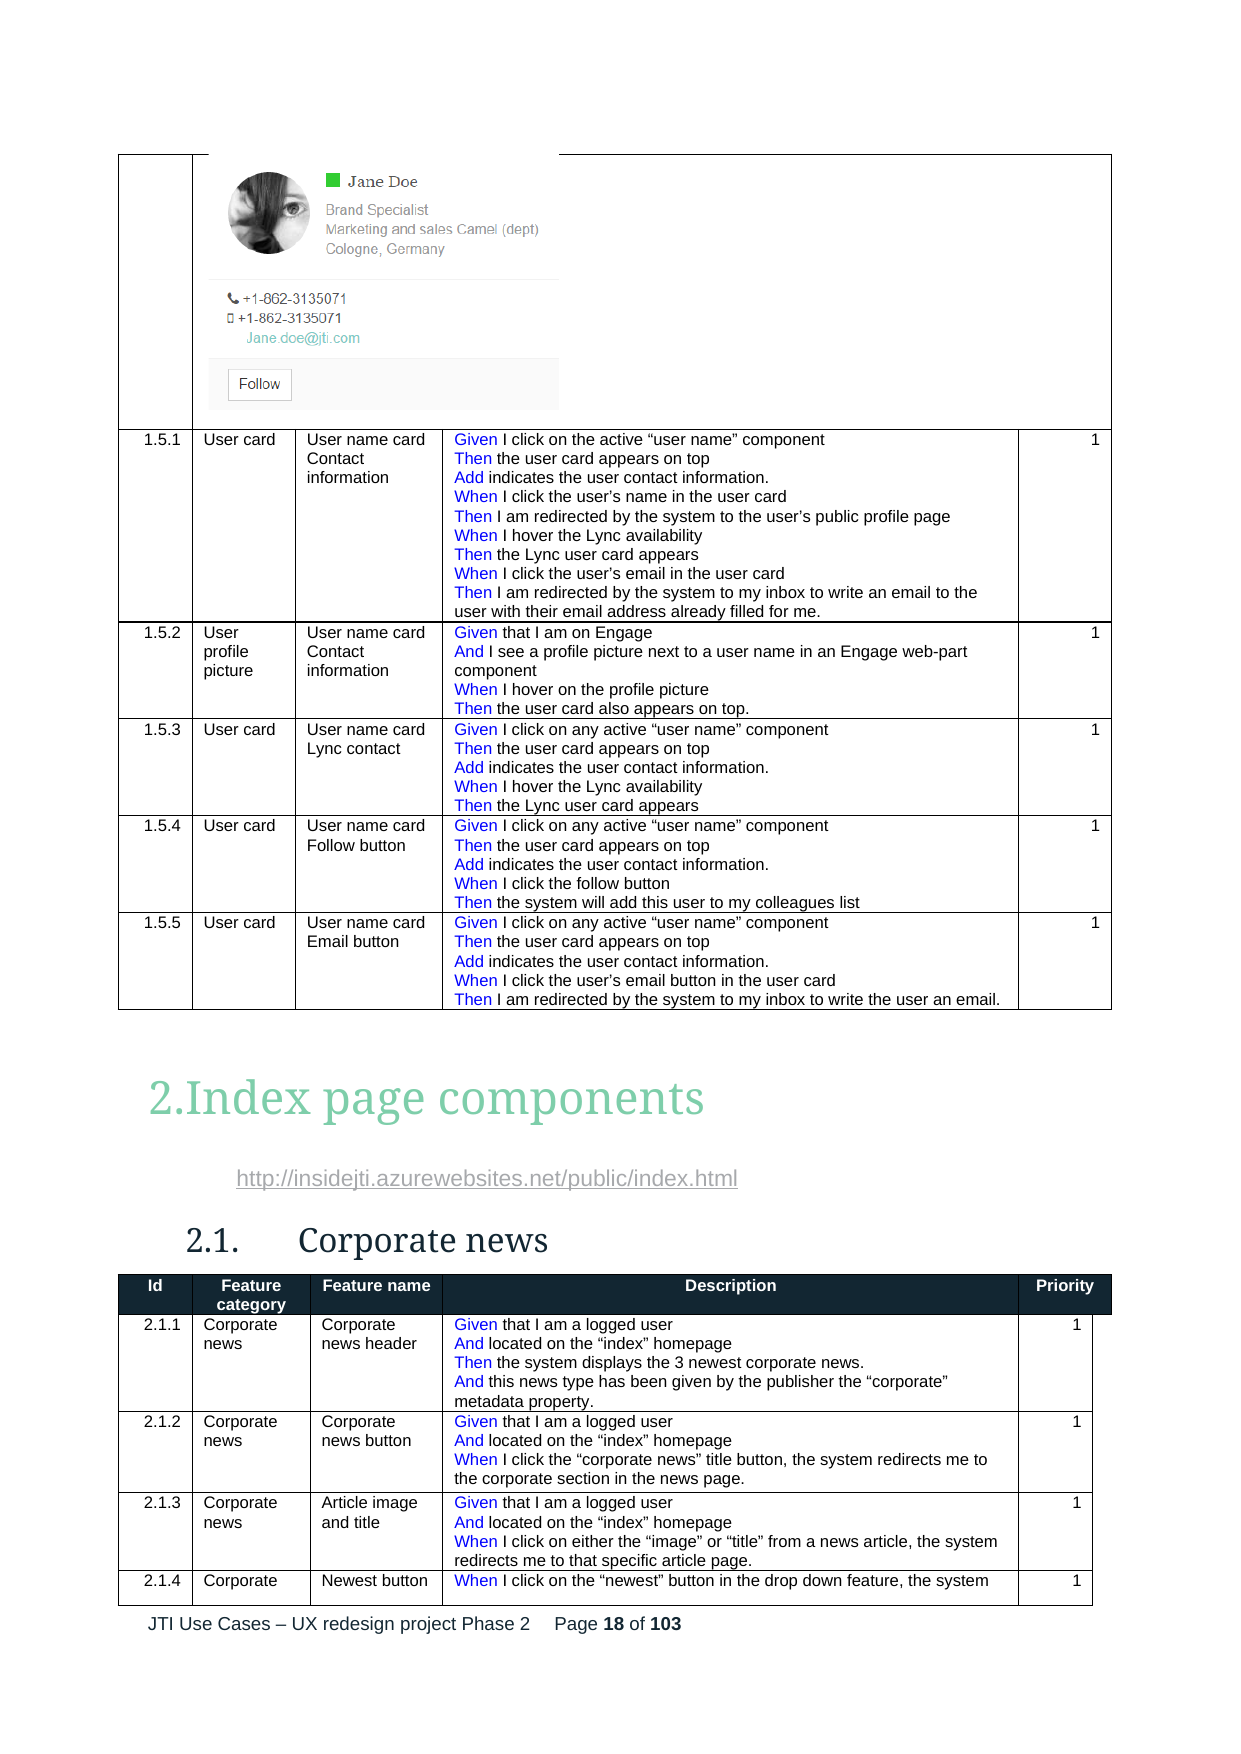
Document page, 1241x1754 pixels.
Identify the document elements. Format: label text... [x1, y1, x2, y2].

table_cell Corporate news [193, 1493, 310, 1570]
table_cell Newest button [311, 1571, 442, 1605]
table_cell [193, 155, 1111, 429]
table_cell 1 [1019, 623, 1111, 718]
table_cell 1.5.2 [119, 623, 192, 718]
table_cell Corporate news [193, 1412, 310, 1492]
subtitle Index page components [148, 1065, 1093, 1128]
table_cell User name card Lync contact [296, 719, 442, 815]
table_cell Given that I am a logged user And located on the “index” homepage Then the system displays the 3 newest corporate news. And this news type has been given by the publisher the “corporate” metadata property. [443, 1315, 1018, 1411]
table_cell Corporate news button [311, 1412, 442, 1492]
table_header Id [119, 1275, 192, 1314]
table_cell 2.1.4 [119, 1571, 192, 1605]
table_cell 1 [1019, 816, 1111, 912]
table_cell Corporate news header [311, 1315, 442, 1411]
table_cell Given I click on the active “user name” component Then the user card appears on top Add indicates the user contact information. When I click the user’s name in the user card Then I am redirected by the system to the user’s public profile page When I hover the Lync availability Then the Lync user card appears When I click the user’s email in the user card Then I am redirected by the system to my inbox to write an email to the user with their email address already filled for me. [443, 430, 1018, 621]
table_cell 1 [1019, 430, 1111, 621]
table_cell 1.5.1 [119, 430, 192, 621]
table_cell User name card Contact information [296, 430, 442, 621]
table_cell User name card Follow button [296, 816, 442, 912]
table_cell User card [193, 913, 295, 1009]
table_cell 1 [1019, 1315, 1092, 1411]
table_cell User card [193, 719, 295, 815]
table_cell 1.5.3 [119, 719, 192, 815]
table_cell User profile picture [193, 623, 295, 718]
table_cell 1 [1019, 1493, 1092, 1570]
table_cell Corporate news [193, 1571, 310, 1605]
table_header Description [443, 1275, 1018, 1314]
table_cell User card [193, 816, 295, 912]
table_cell 1.5.4 [119, 816, 192, 912]
table_cell User card [193, 430, 295, 621]
text http://insidejti.azurewebsites.net/public/index.html [236, 1165, 1093, 1191]
table_cell Given I click on any active “user name” component Then the user card appears on top Add indicates the user contact information. When I click the user’s email button in the user card Then I am redirected by the system to my inbox to write the user an email. [443, 913, 1018, 1009]
table_cell Given I click on any active “user name” component Then the user card appears on top Add indicates the user contact information. When I click the follow button Then the system will add this user to my colleagues list [443, 816, 1018, 912]
table_header Feature name [311, 1275, 442, 1314]
table_cell Given that I am on Engage And I see a profile picture next to a user name in an Engage web-part component When I hover on the profile picture Then the user card also appears on top. [443, 623, 1018, 718]
table_header Priority [1019, 1275, 1111, 1314]
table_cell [443, 1571, 1018, 1605]
table_cell Given that I am a logged user And located on the “index” homepage When I click on either the “image” or “title” from a news article, the system redirects me to that specific article page. [443, 1493, 1018, 1570]
table_cell 2.1.3 [119, 1493, 192, 1570]
picture [208, 154, 559, 410]
subtitle Corporate news [185, 1216, 1093, 1262]
table_cell 1 [1019, 1571, 1092, 1605]
table_cell User name card Email button [296, 913, 442, 1009]
table_cell 2.1.1 [119, 1315, 192, 1411]
table_header Feature category [193, 1275, 310, 1314]
table_cell Given I click on any active “user name” component Then the user card appears on top Add indicates the user contact information. When I hover the Lync availability Then the Lync user card appears [443, 719, 1018, 815]
table_cell [119, 155, 192, 429]
table_cell Corporate news [193, 1315, 310, 1411]
table_cell 1.5.5 [119, 913, 192, 1009]
table_cell Article image and title [311, 1493, 442, 1570]
table_cell User name card Contact information [296, 623, 442, 718]
table_cell 1 [1019, 913, 1111, 1009]
table_cell 2.1.2 [119, 1412, 192, 1492]
table_cell Given that I am a logged user And located on the “index” homepage When I click the “corporate news” title button, the system redirects me to the corporate section in the news page. [443, 1412, 1018, 1492]
table_cell 1 [1019, 1412, 1092, 1492]
table_cell 1 [1019, 719, 1111, 815]
